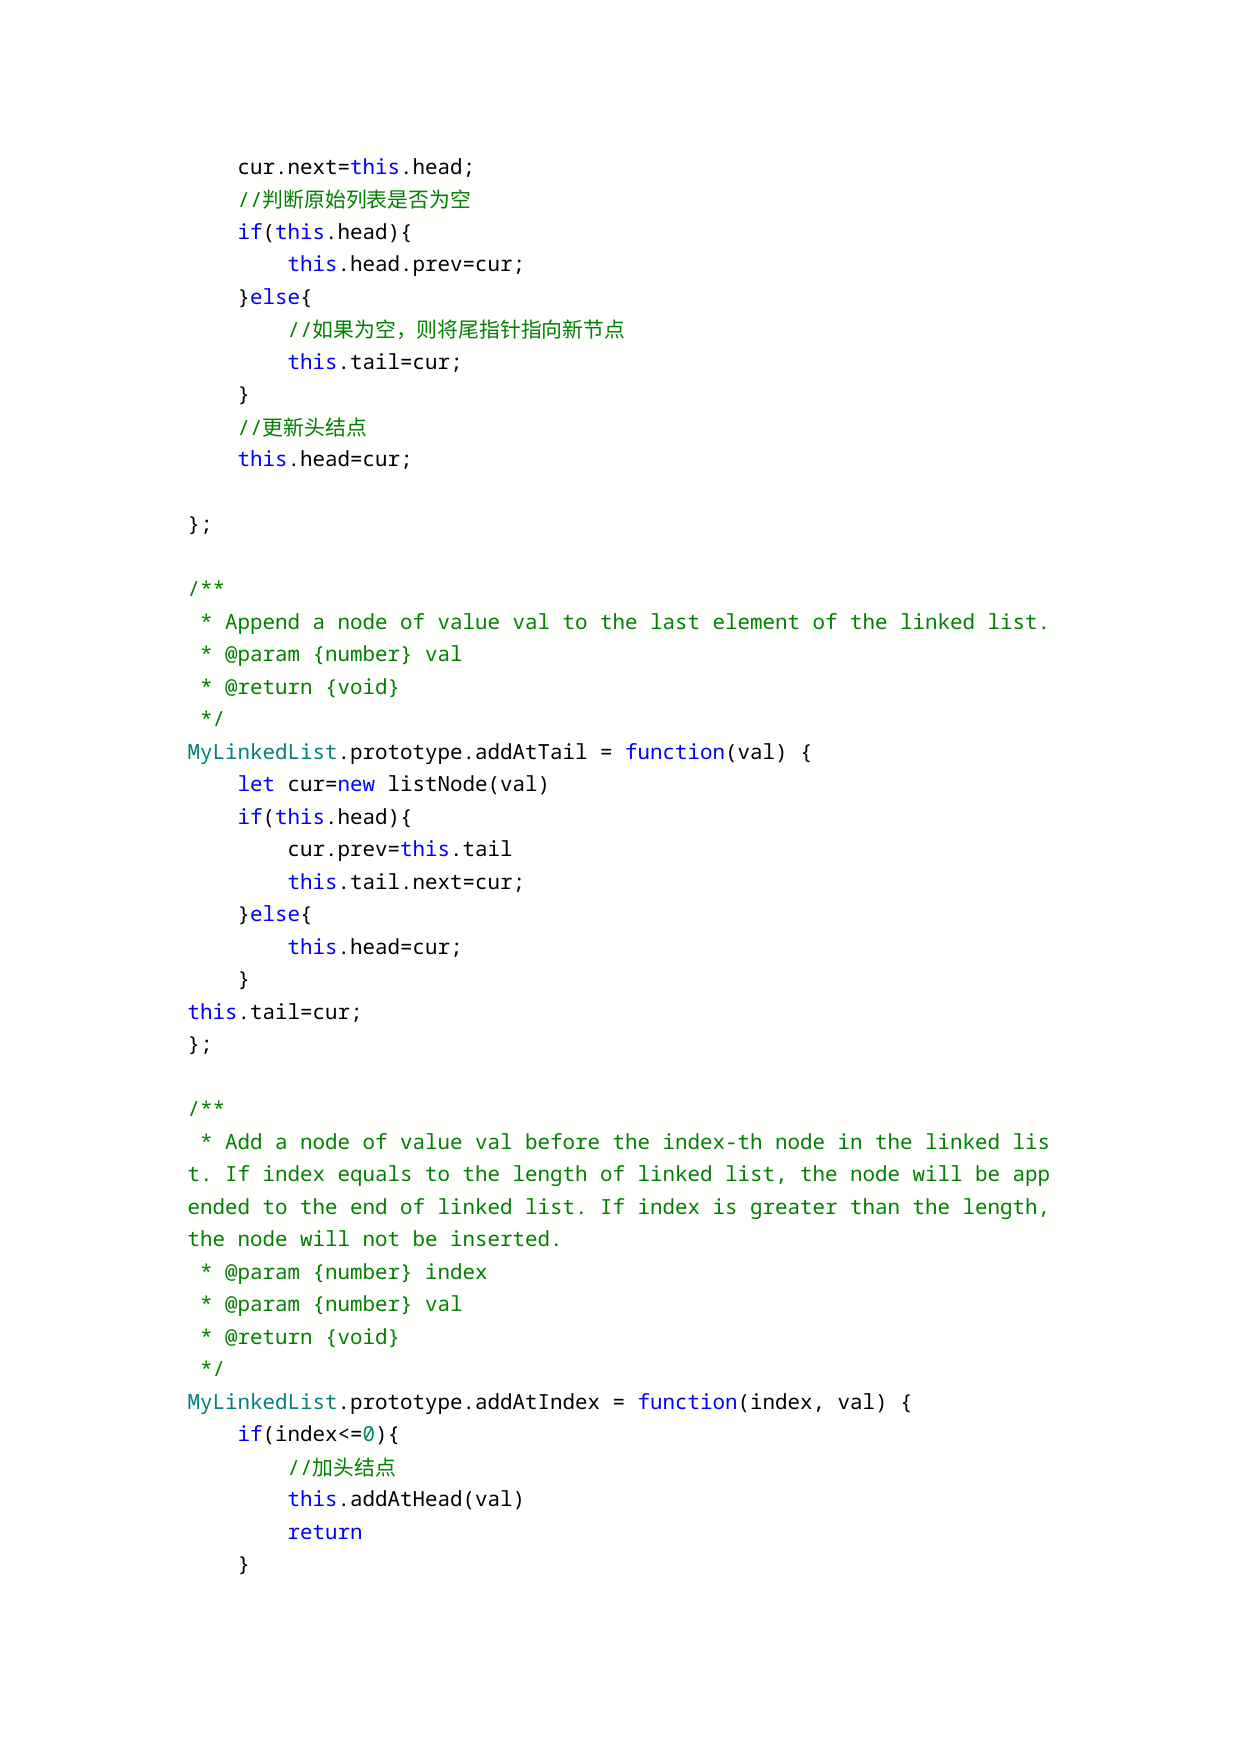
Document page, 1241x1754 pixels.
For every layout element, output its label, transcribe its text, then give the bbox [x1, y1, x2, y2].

text * @return {void} [187, 1320, 1053, 1352]
text //加头结点 [187, 1450, 1053, 1482]
text if(this.head){ [187, 800, 1053, 832]
text * @param {number} val [187, 637, 1053, 670]
text //如果为空，则将尾指针指向新节点 [187, 312, 1053, 345]
text this.head=cur; [187, 930, 1053, 962]
text let cur=new listNode(val) [187, 767, 1053, 800]
text this.head.prev=cur; [187, 247, 1053, 280]
text this.addAtHead(val) [187, 1482, 1053, 1515]
text this.head=cur; [187, 442, 1053, 475]
text /** [187, 1092, 1053, 1125]
text MyLinkedList.prototype.addAtTail = function(val) { [187, 735, 1053, 767]
text }; [187, 1027, 1053, 1060]
text //更新头结点 [187, 410, 1053, 442]
text /** [187, 572, 1053, 605]
text cur.next=this.head; [187, 150, 1053, 182]
text * @param {number} index [187, 1255, 1053, 1287]
text this.tail.next=cur; [187, 865, 1053, 897]
text */ [187, 702, 1053, 735]
text }else{ [187, 897, 1053, 930]
text } [187, 1547, 1053, 1580]
text * Add a node of value val before the index-th node in the linked list. If index equals to the length of linked list, the node will be appended to the end of linked list. If index is greater than the length, the node will not be inserted. [187, 1125, 1053, 1255]
text }else{ [187, 280, 1053, 312]
text } [187, 377, 1053, 410]
text //判断原始列表是否为空 [187, 182, 1053, 215]
text this.tail=cur; [187, 345, 1053, 377]
text * @return {void} [187, 670, 1053, 702]
text } [187, 962, 1053, 995]
text }; [187, 507, 1053, 540]
text * @param {number} val [187, 1287, 1053, 1320]
text this.tail=cur; [187, 995, 1053, 1027]
text */ [187, 1352, 1053, 1385]
text if(this.head){ [187, 215, 1053, 247]
text return [187, 1515, 1053, 1547]
text * Append a node of value val to the last element of the linked list. [187, 605, 1053, 637]
text cur.prev=this.tail [187, 832, 1053, 865]
text MyLinkedList.prototype.addAtIndex = function(index, val) { [187, 1385, 1053, 1417]
text if(index<=0){ [187, 1417, 1053, 1450]
